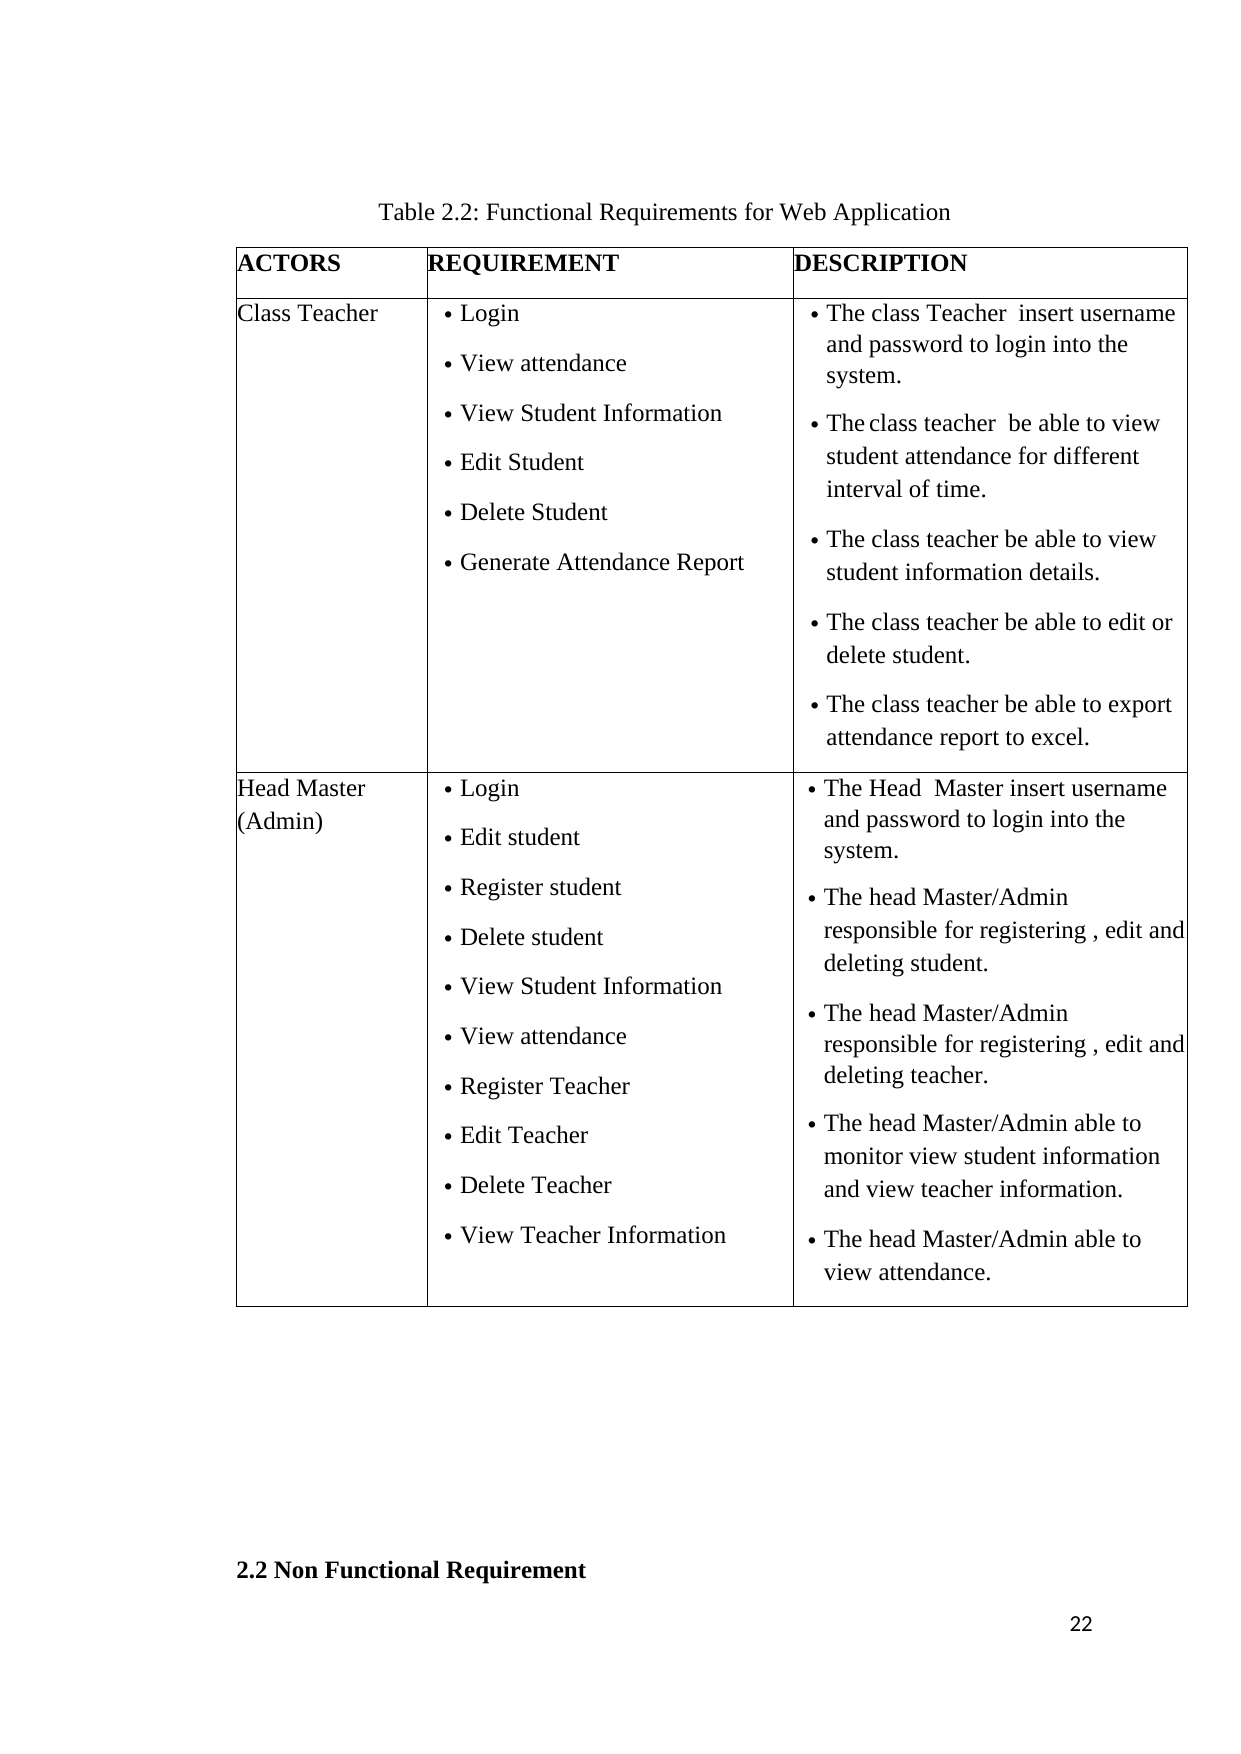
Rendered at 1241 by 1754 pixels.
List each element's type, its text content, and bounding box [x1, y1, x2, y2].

table_cell Class Teacher [237, 299, 427, 772]
table_cell Login View attendance View Student Information Edit Student Delete Student Generate Attendance Report [428, 299, 793, 772]
table_cell Login Edit student Register student Delete student View Student Information View attendance Register Teacher Edit Teacher Delete Teacher View Teacher Information [428, 773, 793, 1306]
table_cell Head Master (Admin) [237, 773, 427, 1306]
table_cell The Head Master insert username and password to login into the system. The head Master/Admin responsible for registering , edit and deleting student. The head Master/Admin responsible for registering , edit and deleting teacher. The head Master/Admin able to monitor view student information and view teacher information. The head Master/Admin able to view attendance. [794, 773, 1187, 1306]
text 2.2 Non Functional Requirement [236, 1556, 1092, 1584]
table_header ACTORS [237, 248, 427, 297]
text Table 2.2: Functional Requirements for Web Application [236, 197, 1092, 226]
table_header REQUIREMENT [428, 248, 793, 297]
table_cell The class Teacher insert username and password to login into the system. The class teacher be able to view student attendance for different interval of time. The class teacher be able to view student information details. The class teacher be able to edit or delete student. The class teacher be able to export attendance report to excel. [794, 299, 1187, 772]
table_header DESCRIPTION [794, 248, 1187, 297]
